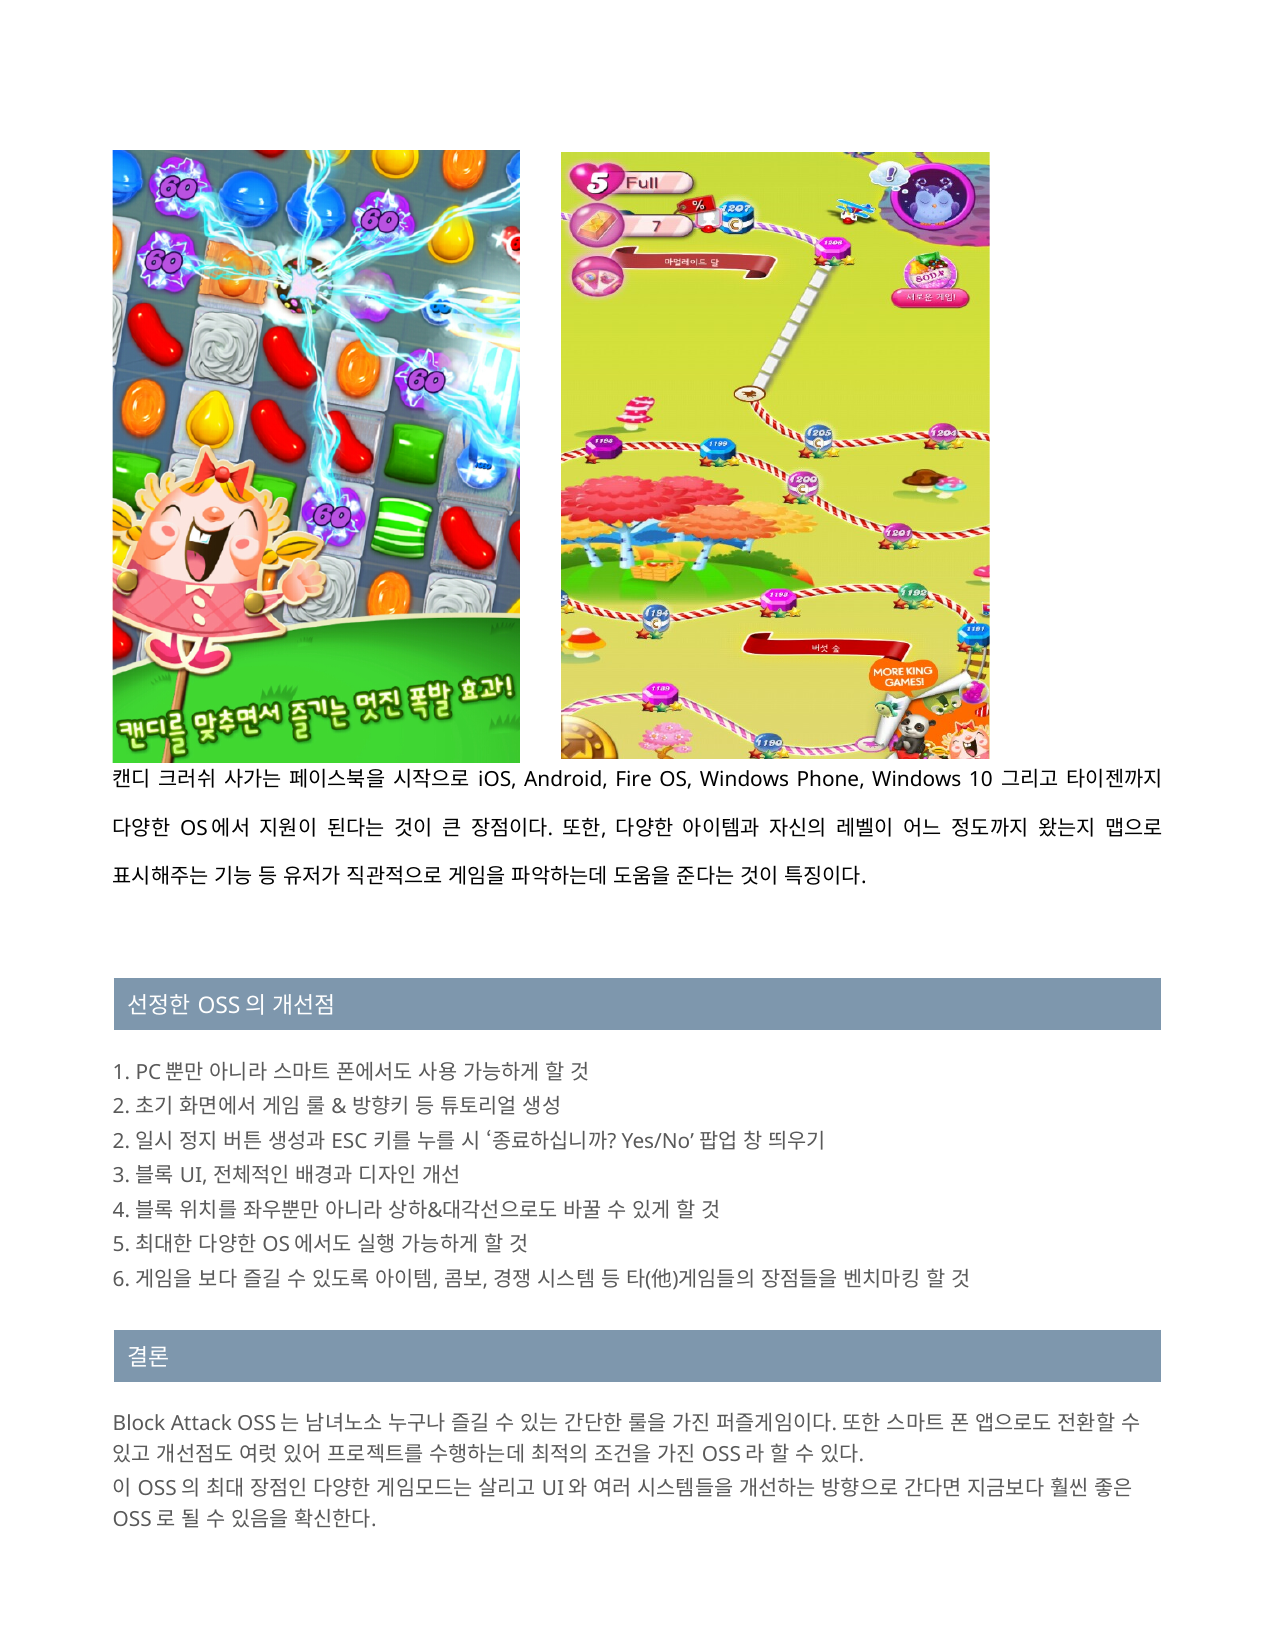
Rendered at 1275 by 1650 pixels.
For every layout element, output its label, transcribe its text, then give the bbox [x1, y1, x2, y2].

text 3. 블록 UI, 전체적인 배경과 디자인 개선 [112, 1158, 1162, 1189]
text 2. 일시 정지 버튼 생성과 ESC 키를 누를 시 ‘종료하십니까? Yes/No’ 팝업 창 띄우기 [112, 1124, 1162, 1154]
text 4. 블록 위치를 좌우뿐만 아니라 상하&대각선으로도 바꿀 수 있게 할 것 [112, 1193, 1162, 1223]
text 5. 최대한 다양한 OS에서도 실행 가능하게 할 것 [112, 1227, 1162, 1258]
text 이 OSS의 최대 장점인 다양한 게임모드는 살리고 UI와 여러 시스템들을 개선하는 방향으로 간다면 지금보다 훨씬 좋은 OSS로 될 수 있음을 확신한다. [112, 1471, 1162, 1532]
text 1. PC뿐만 아니라 스마트 폰에서도 사용 가능하게 할 것 [112, 1055, 1162, 1085]
subtitle 결론 [115, 1331, 1160, 1381]
picture [112, 150, 520, 763]
text 2. 초기 화면에서 게임 룰 & 방향키 등 튜토리얼 생성 [112, 1089, 1162, 1120]
text Block Attack OSS는 남녀노소 누구나 즐길 수 있는 간단한 룰을 가진 퍼즐게임이다. 또한 스마트 폰 앱으로도 전환할 수 있고 개선점도 여럿 있어 프로젝트를 수행하는데 최적의 조건을 가진 OSS라 할 수 있다. [112, 1407, 1162, 1467]
text 6. 게임을 보다 즐길 수 있도록 아이템, 콤보, 경쟁 시스템 등 타(他)게임들의 장점들을 벤치마킹 할 것 [112, 1262, 1162, 1292]
picture [561, 152, 990, 759]
subtitle 선정한 OSS의 개선점 [115, 979, 1160, 1029]
